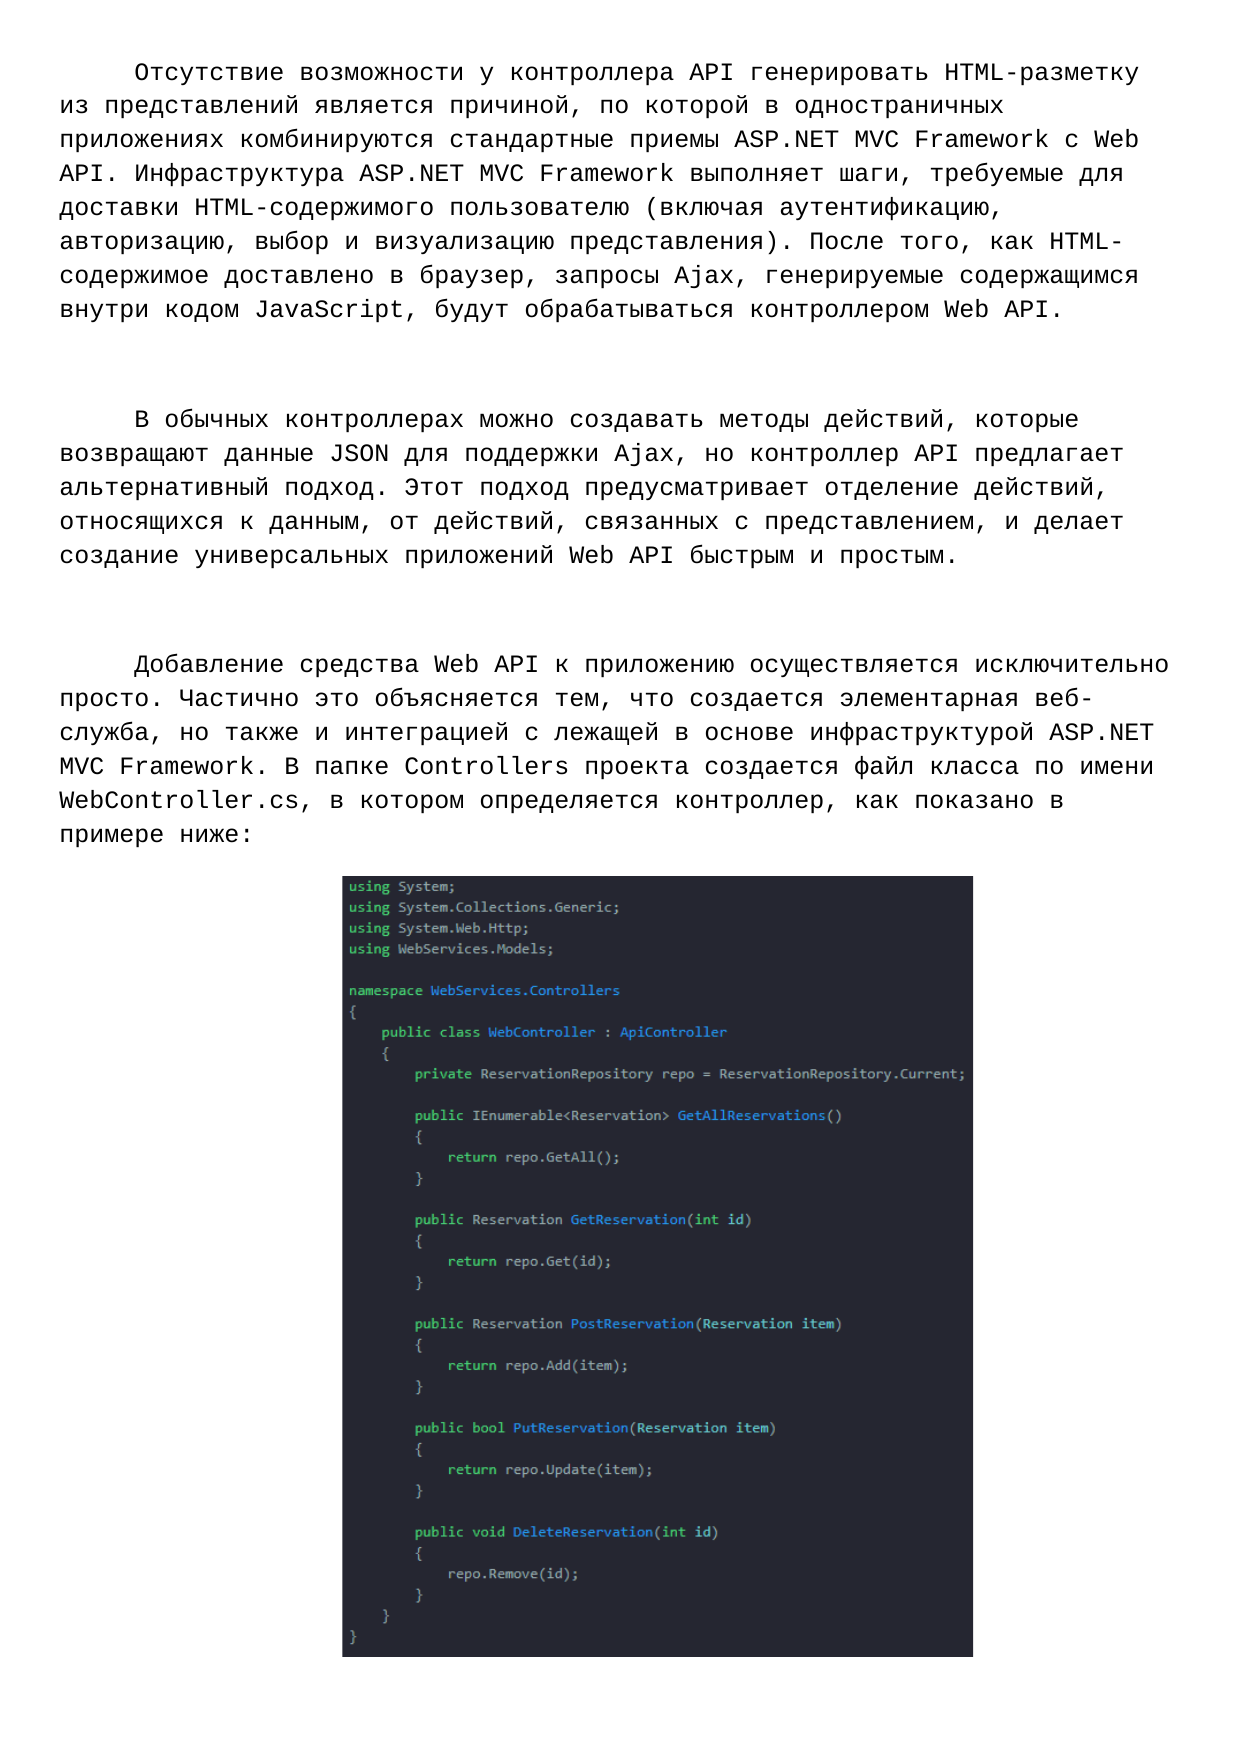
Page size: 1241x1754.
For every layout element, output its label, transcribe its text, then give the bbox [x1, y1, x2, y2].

text Добавление средства Web API к приложению осуществляется исключительно просто. Частично это объясняется тем, что создается элементарная веб-служба, но также и интеграцией с лежащей в основе инфраструктурой ASP.NET MVC Framework. В папке Controllers проекта создается файл класса по имени WebController.cs, в котором определяется контроллер, как показано в примере ниже: [59, 652, 1181, 850]
text В обычных контроллерах можно создавать методы действий, которые возвращают данные JSON для поддержки Ajax, но контроллер API предлагает альтернативный подход. Этот подход предусматривает отделение действий, относящихся к данным, от действий, связанных с представлением, и делает создание универсальных приложений Web API быстрым и простым. [59, 406, 1181, 571]
text Отсутствие возможности у контроллера API генерировать HTML-разметку из представлений является причиной, по которой в одностраничных приложениях комбинируются стандартные приемы ASP.NET MVC Framework с Web API. Инфраструктура ASP.NET MVC Framework выполняет шаги, требуемые для доставки HTML-содержимого пользователю (включая аутентификацию, авторизацию, выбор и визуализацию представления). После того, как HTML-содержимое доставлено в браузер, запросы Ajax, генерируемые содержащимся внутри кодом JavaScript, будут обрабатываться контроллером Web API. [59, 59, 1181, 325]
picture [342, 876, 974, 1657]
